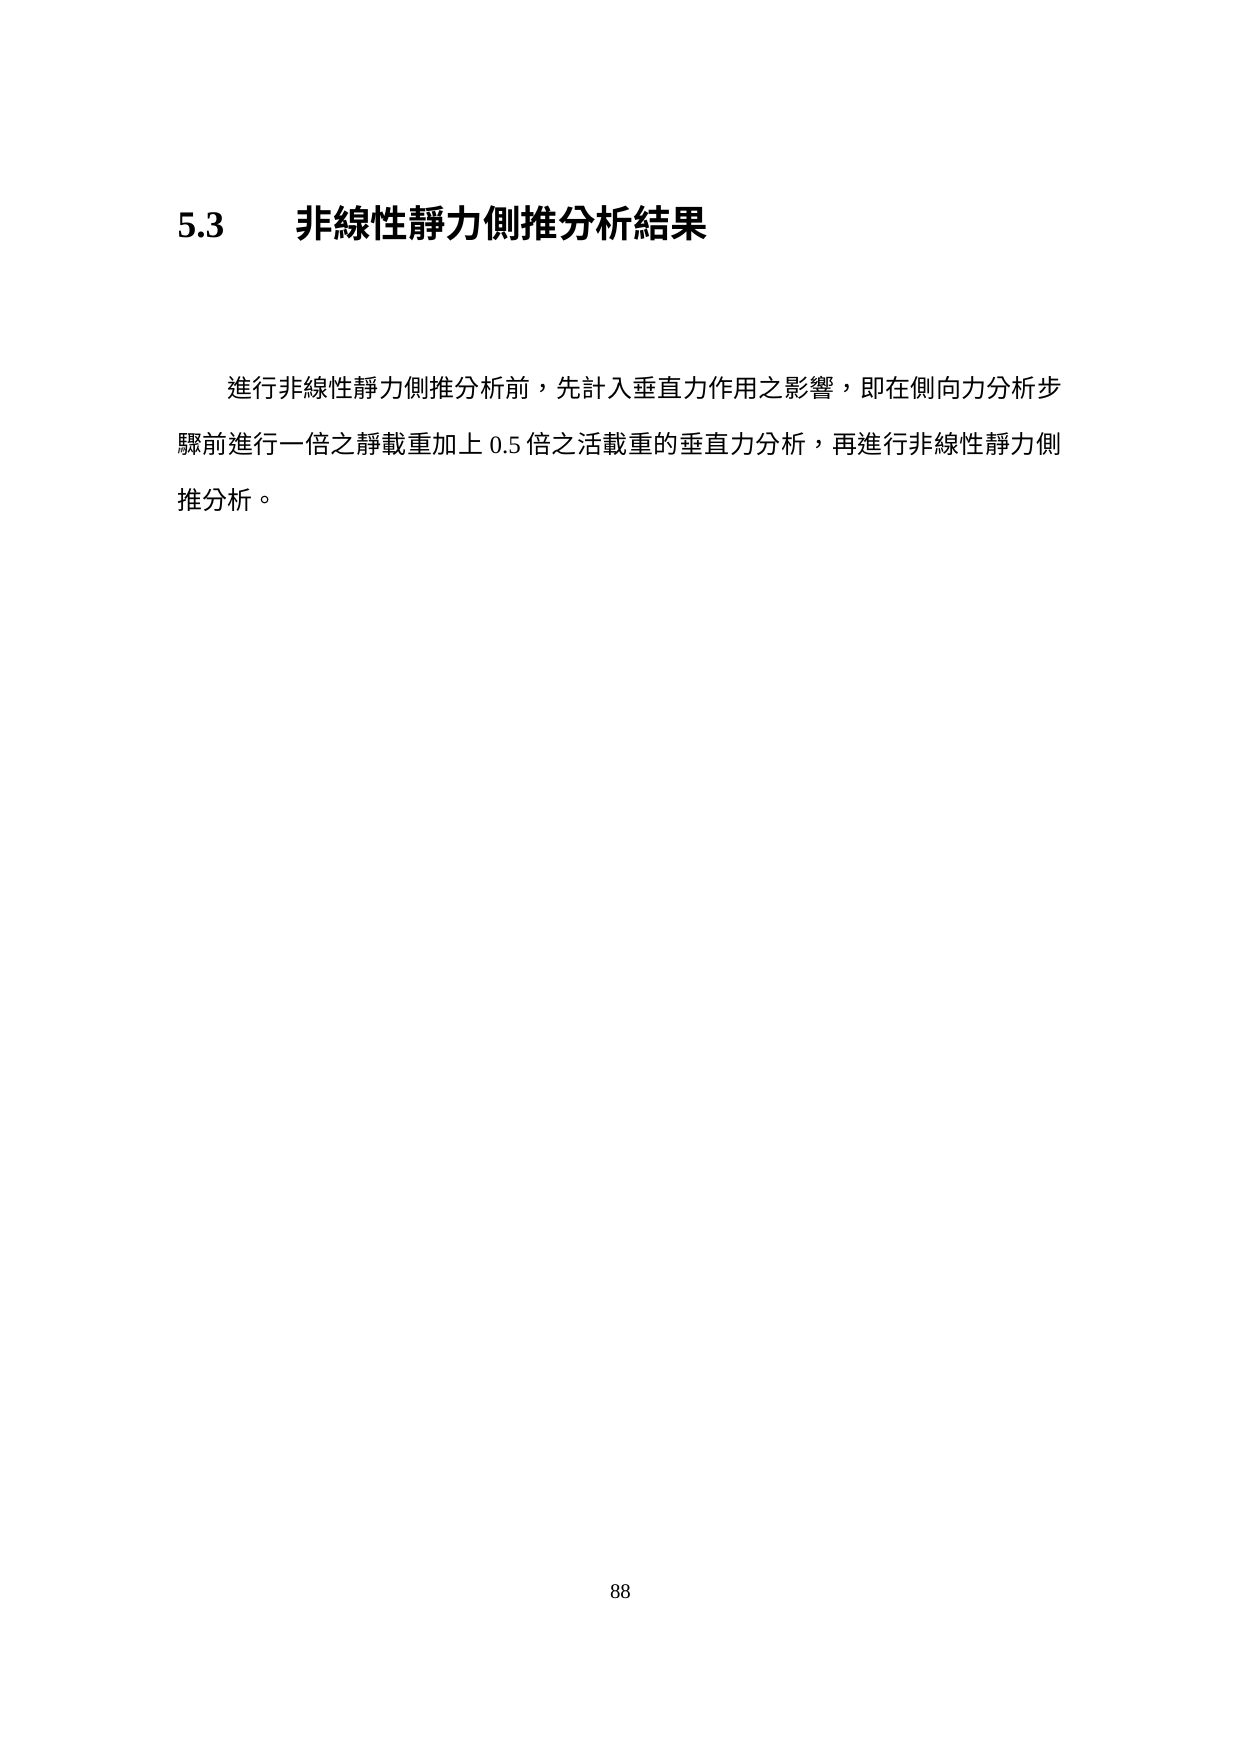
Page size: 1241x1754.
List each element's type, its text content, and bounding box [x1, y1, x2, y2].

text 進行非線性靜力側推分析前，先計入垂直力作用之影響，即在側向力分析步驟前進行一倍之靜載重加上0.5倍之活載重的垂直力分析，再進行非線性靜力側推分析。 [177, 368, 1063, 518]
subtitle 非線性靜力側推分析結果 [177, 184, 1063, 259]
